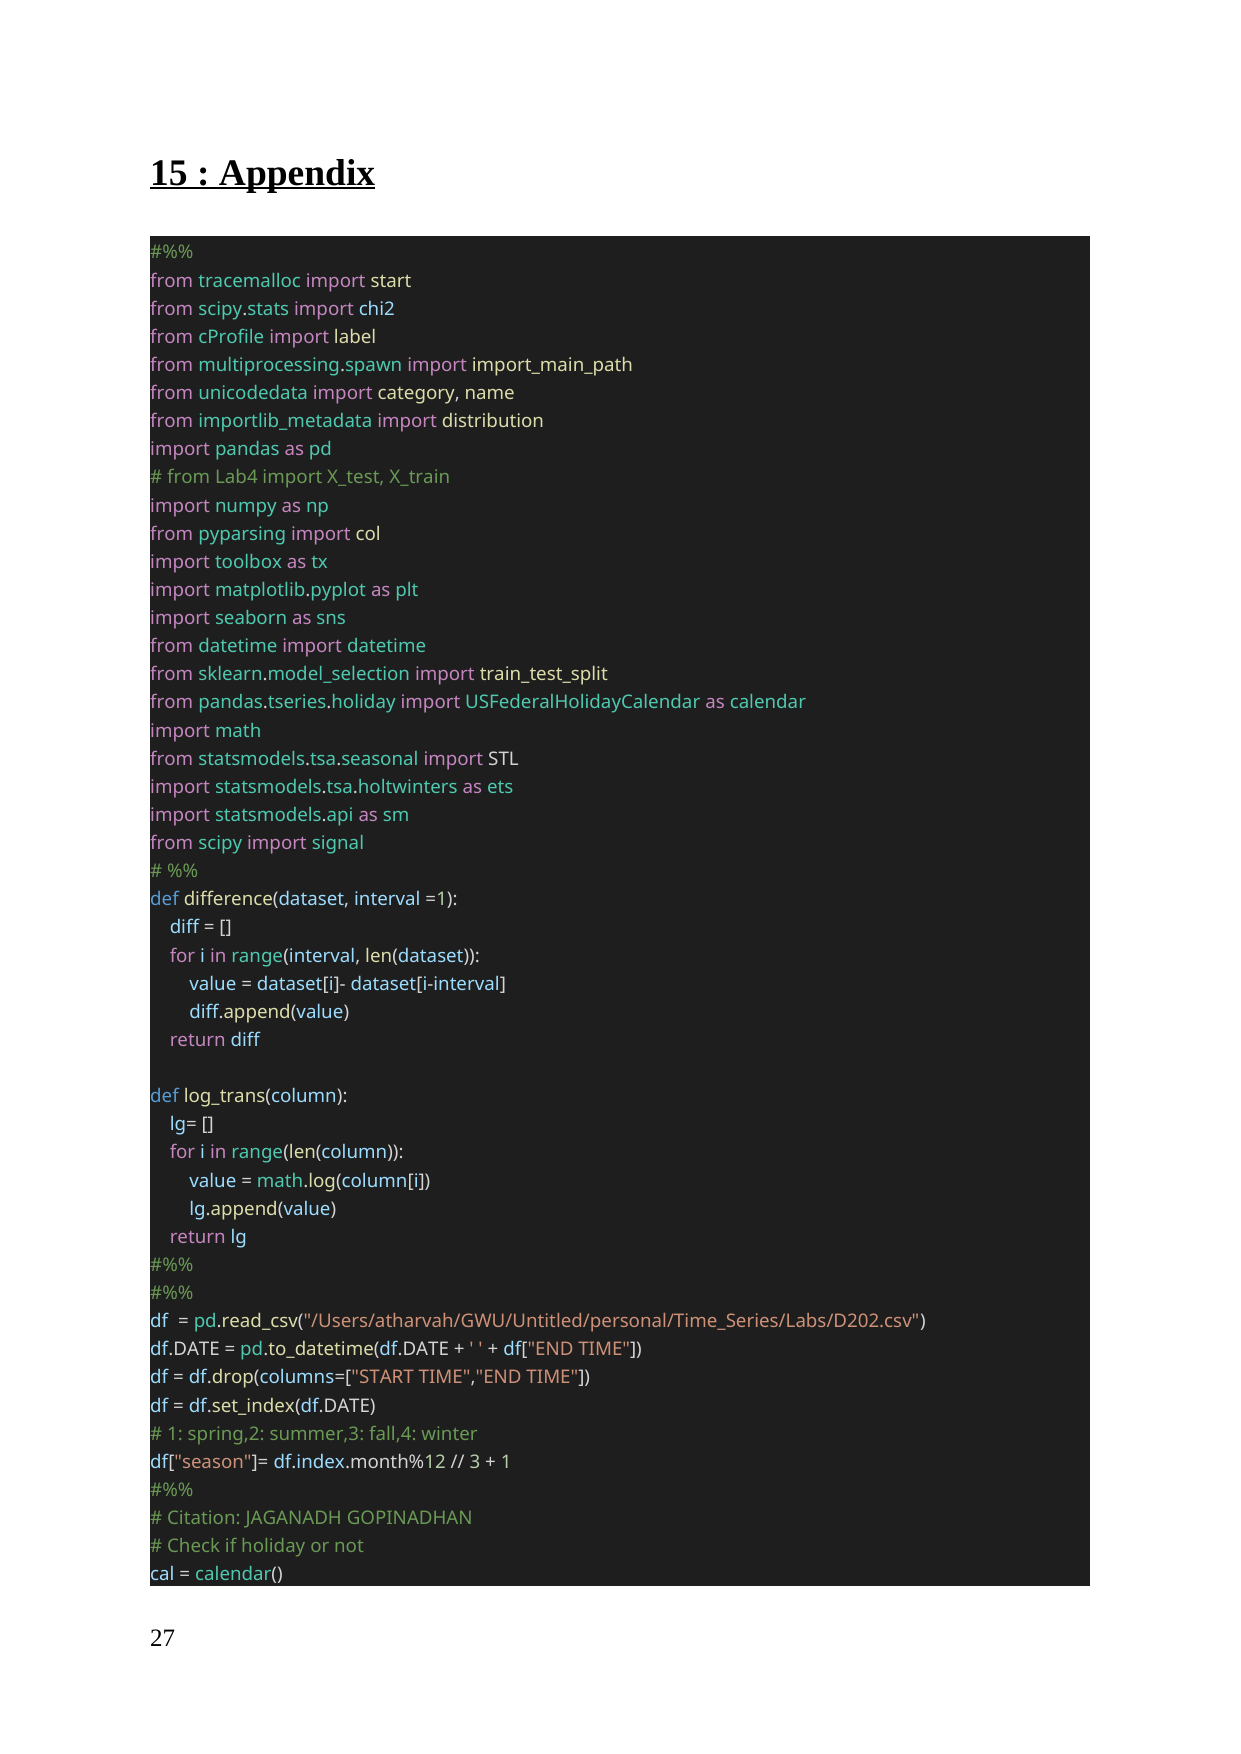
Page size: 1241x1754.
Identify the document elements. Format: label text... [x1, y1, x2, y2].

text from multiprocessing.spawn import import_main_path [150, 349, 1090, 377]
text from tracemalloc import start [150, 264, 1090, 292]
text lg.append(value) [150, 1192, 1090, 1221]
text import toolbox as tx [150, 546, 1090, 574]
text diff.append(value) [150, 996, 1090, 1024]
text #%% [150, 1474, 1090, 1502]
text def difference(dataset, interval =1): [150, 883, 1090, 911]
text df = pd.read_csv("/Users/atharvah/GWU/Untitled/personal/Time_Series/Labs/D202.csv") [150, 1305, 1090, 1333]
text import numpy as np [150, 489, 1090, 517]
text from importlib_metadata import distribution [150, 405, 1090, 433]
text df = df.set_index(df.DATE) [150, 1389, 1090, 1417]
text #%% [150, 1277, 1090, 1305]
text import matplotlib.pyplot as plt [150, 574, 1090, 602]
text def log_trans(column): [150, 1080, 1090, 1108]
text for i in range(len(column)): [150, 1136, 1090, 1164]
text import pandas as pd [150, 433, 1090, 461]
text return diff [150, 1024, 1090, 1052]
text 15 : Appendix [150, 150, 1090, 193]
text from scipy.stats import chi2 [150, 292, 1090, 321]
text import seaborn as sns [150, 602, 1090, 630]
text from cProfile import label [150, 321, 1090, 349]
text lg= [] [150, 1108, 1090, 1136]
text #%% [150, 236, 1090, 264]
text import statsmodels.tsa.holtwinters as ets [150, 771, 1090, 799]
text value = dataset[i]- dataset[i-interval] [150, 967, 1090, 996]
text from statsmodels.tsa.seasonal import STL [150, 742, 1090, 771]
text df.DATE = pd.to_datetime(df.DATE + ' ' + df["END TIME"]) [150, 1333, 1090, 1361]
text df["season"]= df.index.month%12 // 3 + 1 [150, 1446, 1090, 1474]
text # %% [150, 855, 1090, 883]
text from scipy import signal [150, 827, 1090, 855]
text from pyparsing import col [150, 517, 1090, 546]
text #%% [150, 1249, 1090, 1277]
text # from Lab4 import X_test, X_train [150, 461, 1090, 489]
text from datetime import datetime [150, 630, 1090, 658]
text from sklearn.model_selection import train_test_split [150, 658, 1090, 686]
text # Check if holiday or not [150, 1530, 1090, 1558]
text cal = calendar() [150, 1558, 1090, 1586]
text return lg [150, 1221, 1090, 1249]
text # Citation: JAGANADH GOPINADHAN [150, 1502, 1090, 1530]
text for i in range(interval, len(dataset)): [150, 939, 1090, 967]
text # 1: spring,2: summer,3: fall,4: winter [150, 1417, 1090, 1446]
text from pandas.tseries.holiday import USFederalHolidayCalendar as calendar [150, 686, 1090, 714]
text import math [150, 714, 1090, 742]
text value = math.log(column[i]) [150, 1164, 1090, 1192]
text import statsmodels.api as sm [150, 799, 1090, 827]
text diff = [] [150, 911, 1090, 939]
text from unicodedata import category, name [150, 377, 1090, 405]
text df = df.drop(columns=["START TIME","END TIME"]) [150, 1361, 1090, 1389]
